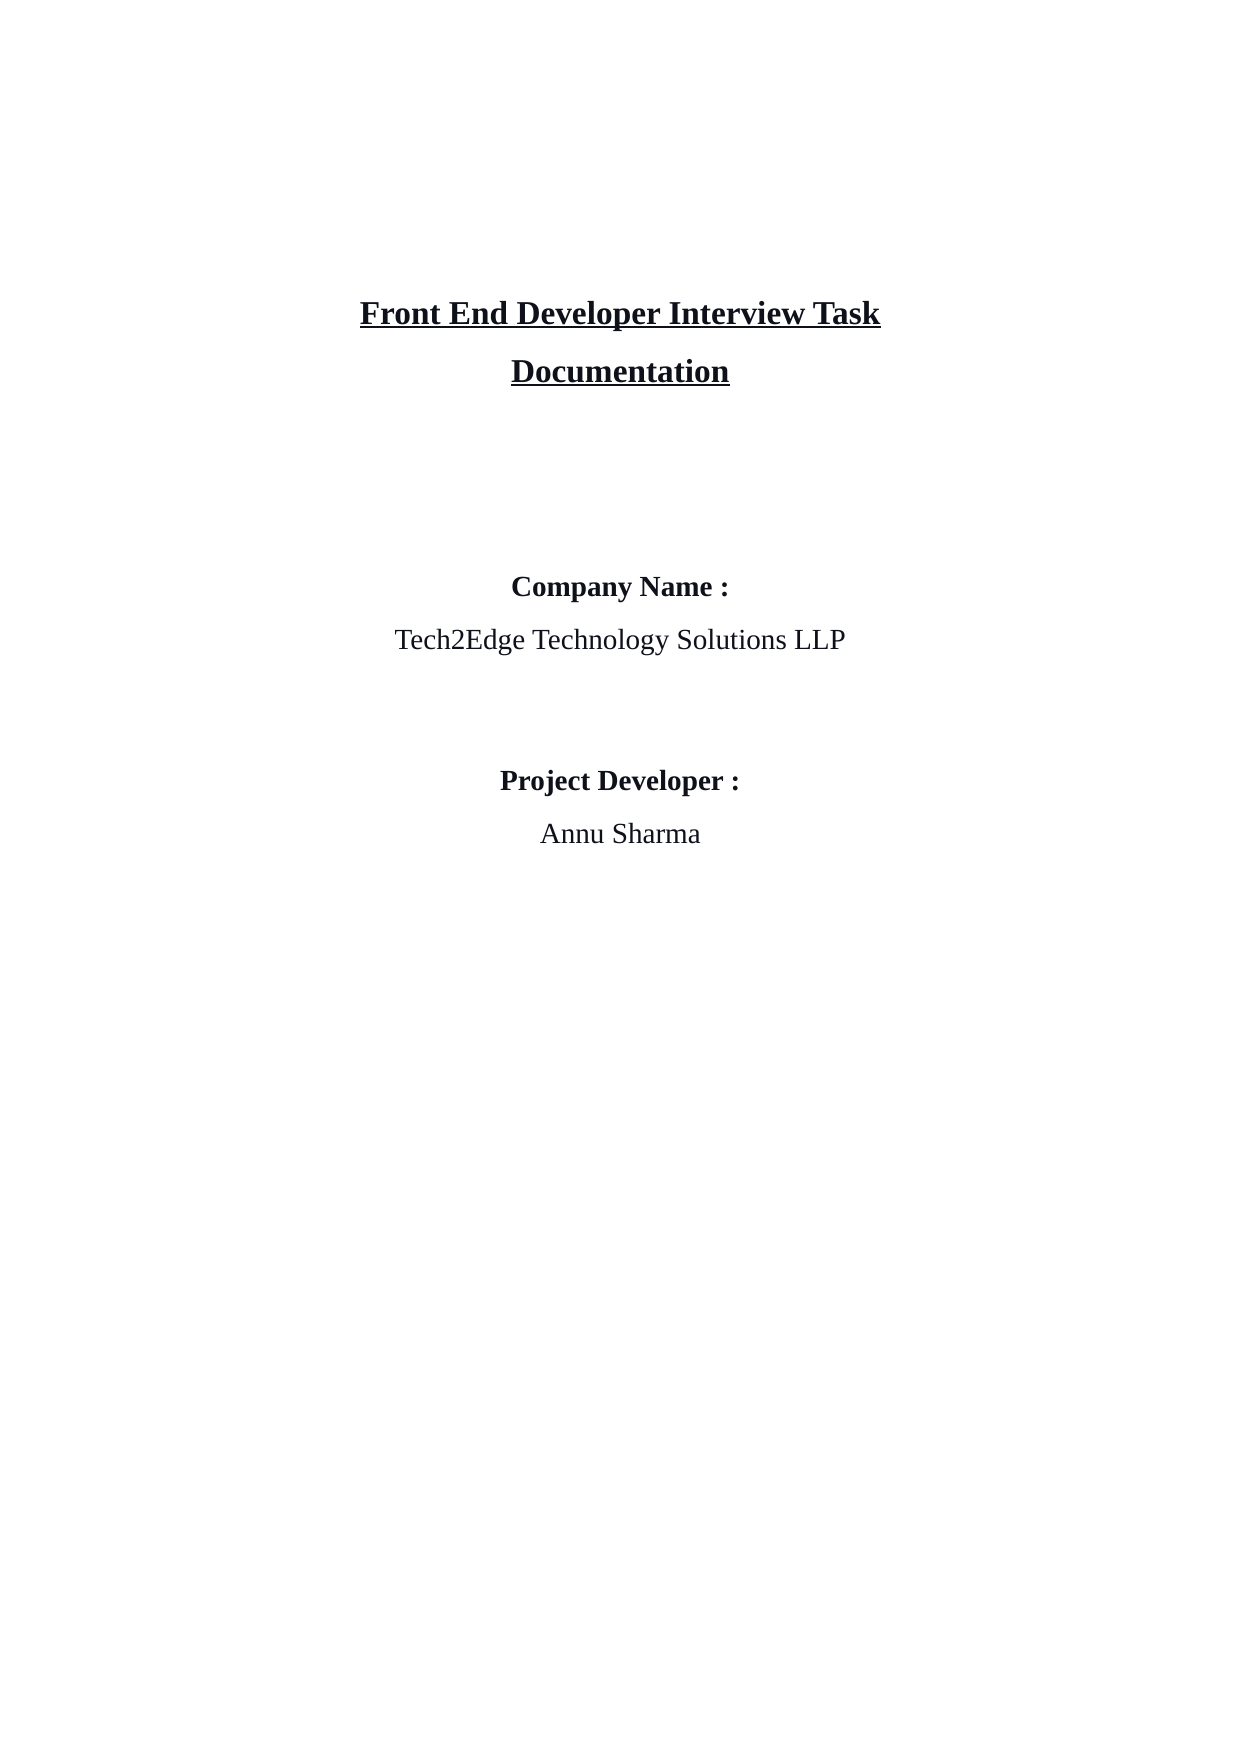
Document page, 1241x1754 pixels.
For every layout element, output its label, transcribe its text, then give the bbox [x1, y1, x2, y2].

text Documentation [150, 351, 1090, 389]
text Project Developer : [150, 763, 1090, 797]
text Front End Developer Interview Task [150, 293, 1090, 331]
text Company Name : [150, 569, 1090, 603]
text Annu Sharma [150, 816, 1090, 850]
text Tech2Edge Technology Solutions LLP [150, 622, 1090, 656]
